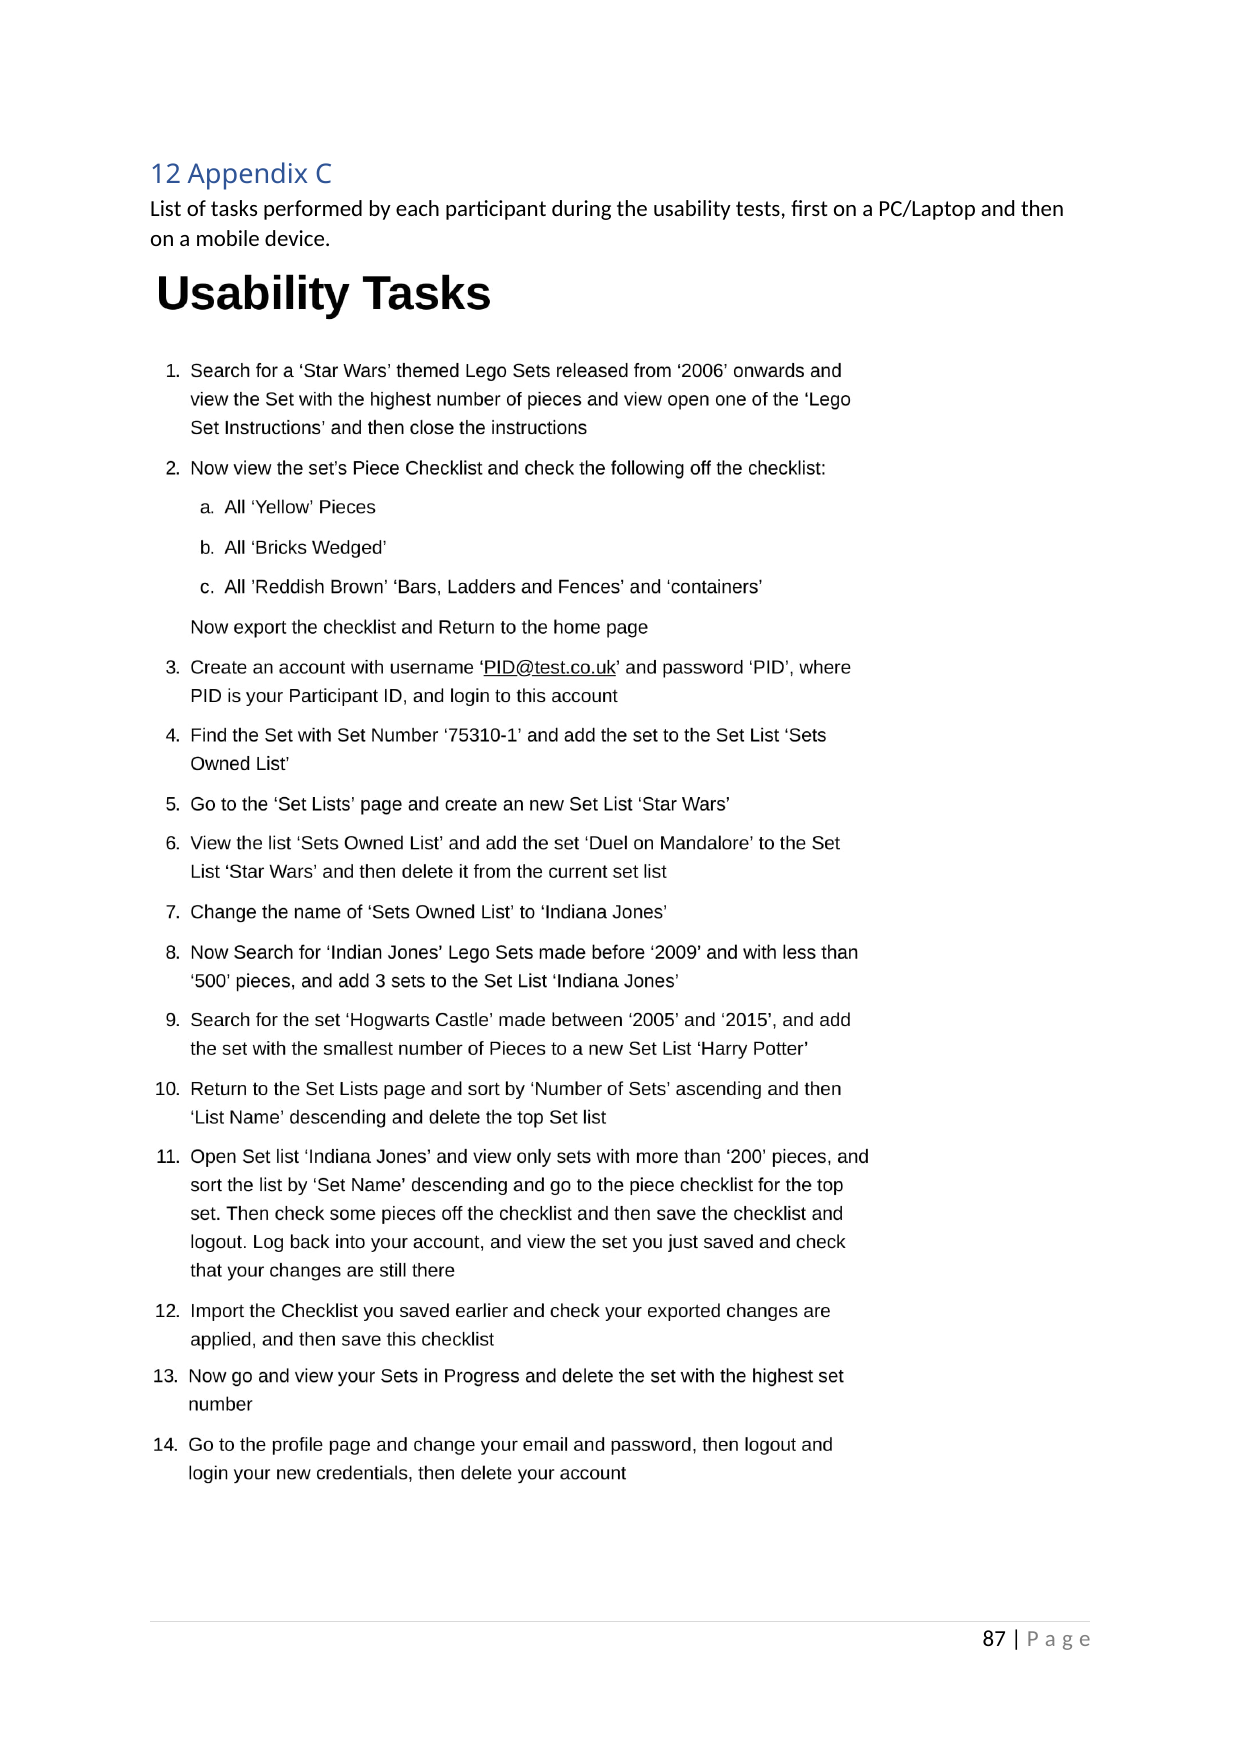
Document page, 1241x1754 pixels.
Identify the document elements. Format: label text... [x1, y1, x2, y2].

picture [150, 1359, 861, 1486]
subtitle Appendix C [150, 154, 1090, 191]
picture [150, 271, 883, 1357]
text List of tasks performed by each participant during the usability tests, first on a PC/Laptop and then on a mobile device. [150, 194, 1090, 252]
